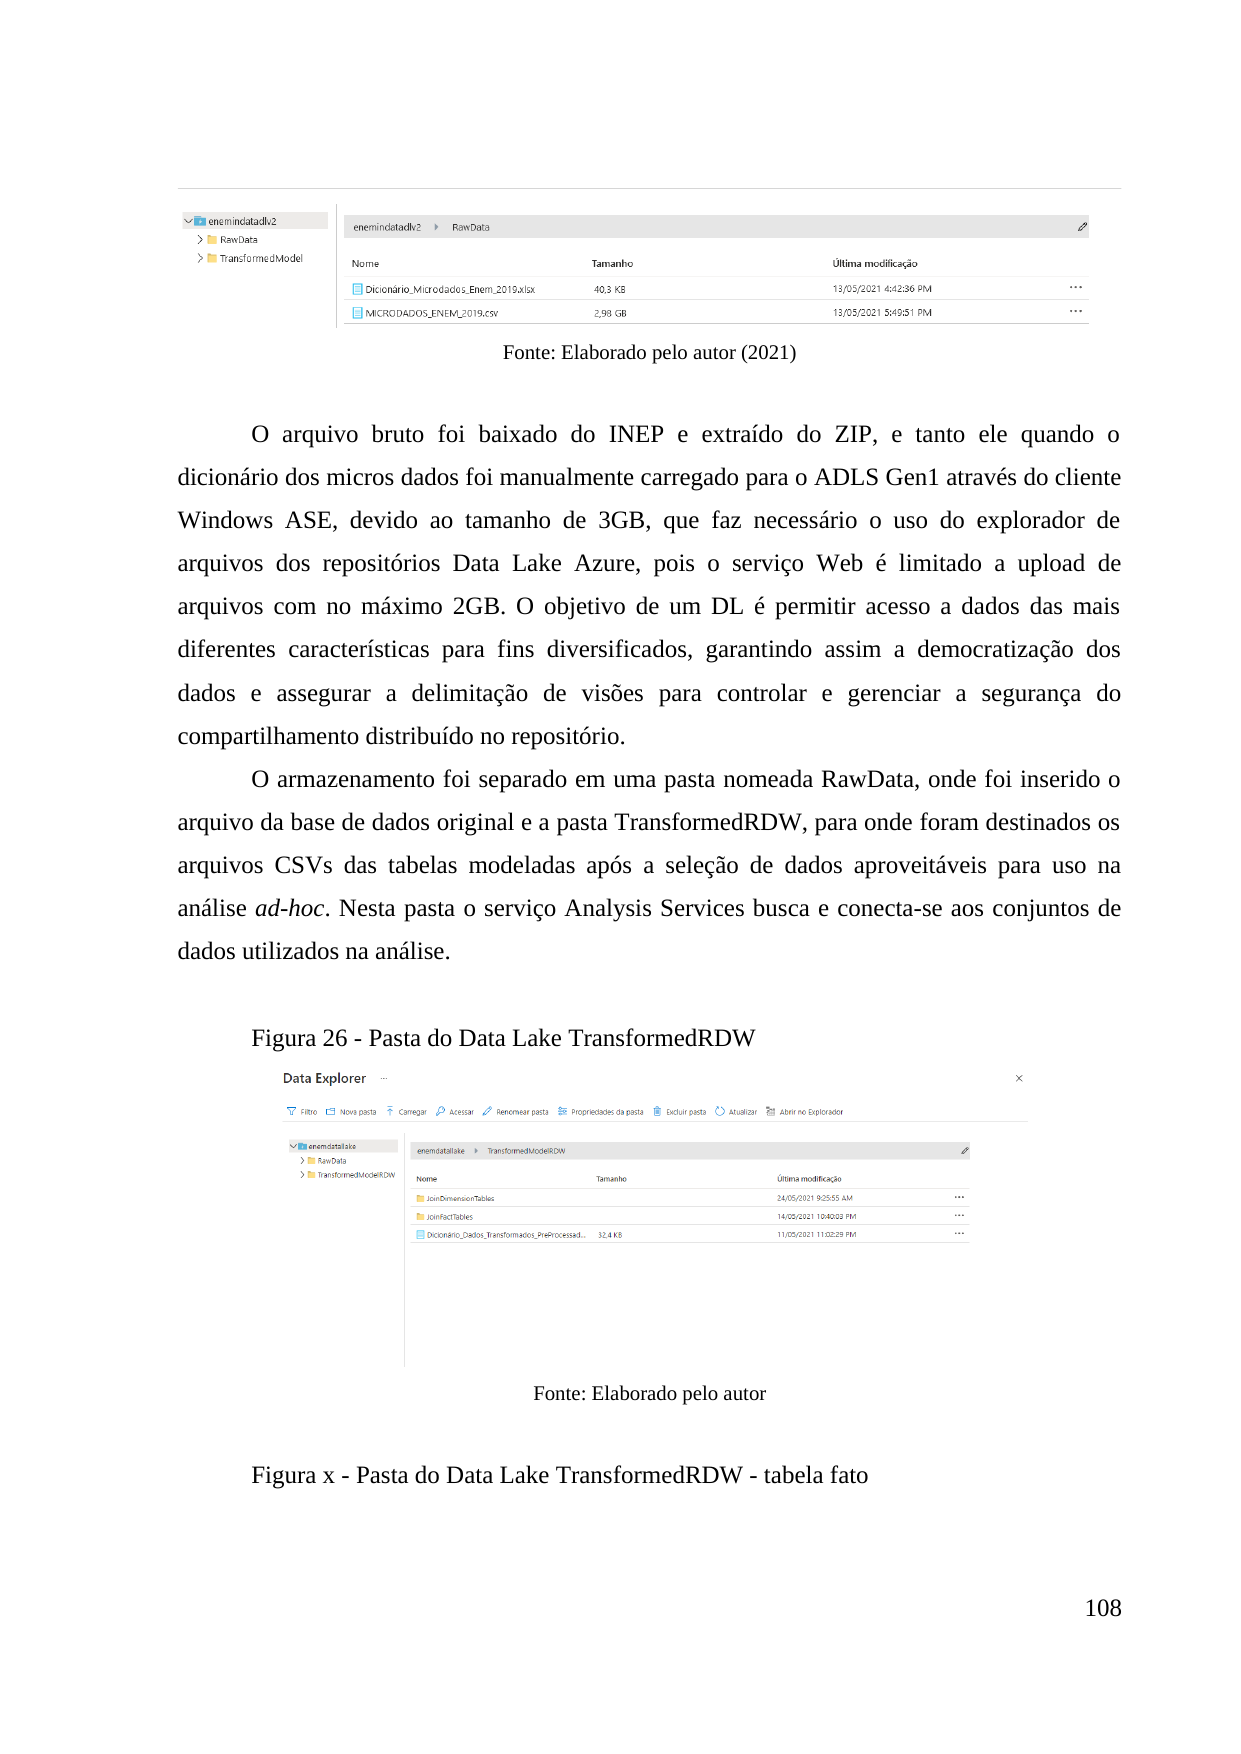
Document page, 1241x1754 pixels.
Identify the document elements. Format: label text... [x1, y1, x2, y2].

picture [270, 1065, 1029, 1367]
text Fonte: Elaborado pelo autor (2021) [177, 328, 1122, 364]
text Figura x - Pasta do Data Lake TransformedRDW - tabela fato [177, 1460, 1122, 1488]
text Fonte: Elaborado pelo autor [177, 1381, 1122, 1405]
text O arquivo bruto foi baixado do INEP e extraído do ZIP, e tanto ele quando o dicionário dos micros dados foi manualmente carregado para o ADLS Gen1 através do cliente Windows ASE, devido ao tamanho de 3GB, que faz necessário o uso do explorador de arquivos dos repositórios Data Lake Azure, pois o serviço Web é limitado a upload de arquivos com no máximo 2GB. O objetivo de um DL é permitir acesso a dados das mais diferentes características para fins diversificados, garantindo assim a democratização dos dados e assegurar a delimitação de visões para controlar e gerenciar a segurança do compartilhamento distribuído no repositório. [177, 419, 1122, 749]
text Figura 26 - Pasta do Data Lake TransformedRDW [177, 1023, 1122, 1051]
picture [177, 188, 1122, 328]
text O armazenamento foi separado em uma pasta nomeada RawData, onde foi inserido o arquivo da base de dados original e a pasta TransformedRDW, para onde foram destinados os arquivos CSVs das tabelas modeladas após a seleção de dados aproveitáveis para uso na análise ad-hoc. Nesta pasta o serviço Analysis Services busca e conecta-se aos conjuntos de dados utilizados na análise. [177, 764, 1122, 965]
